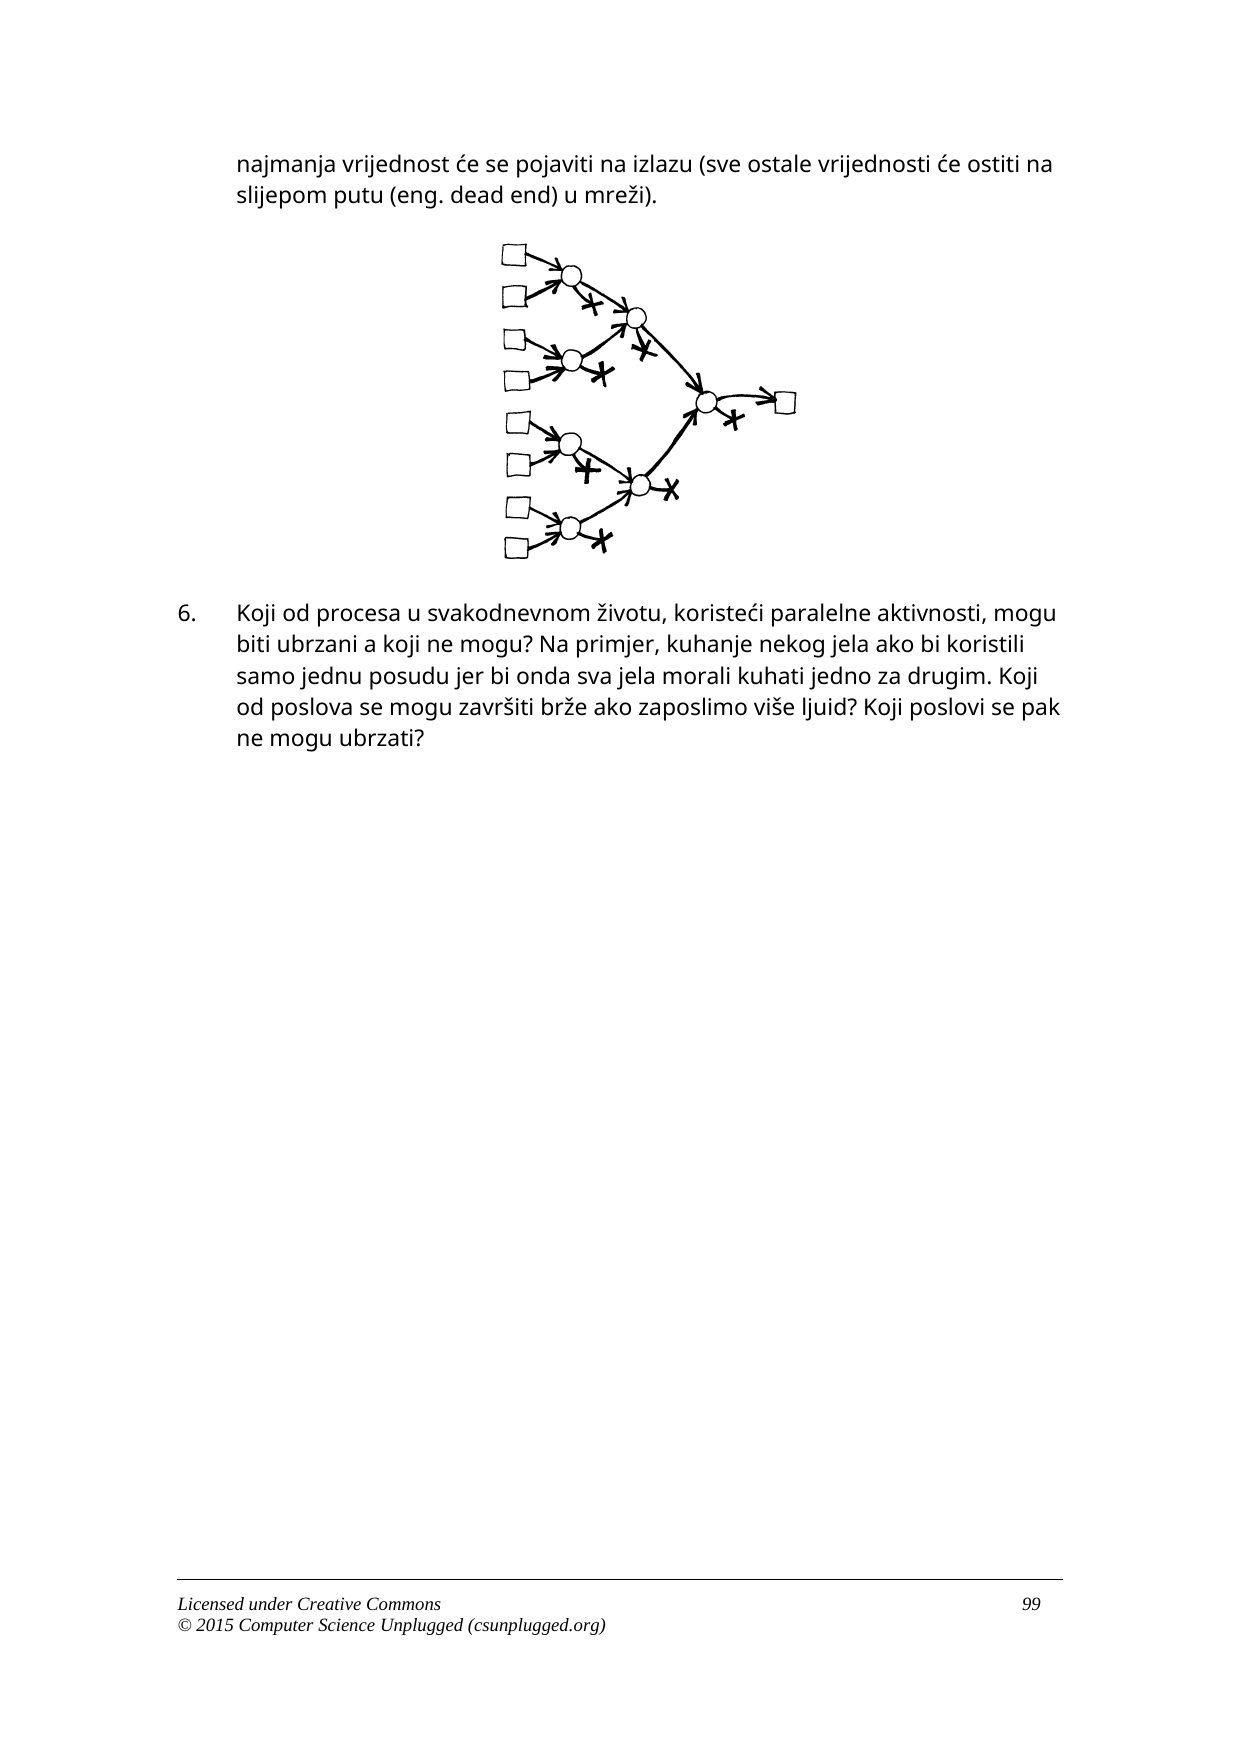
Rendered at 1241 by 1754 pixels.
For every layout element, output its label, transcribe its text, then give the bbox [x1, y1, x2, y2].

picture [493, 235, 807, 572]
list Koji od procesa u svakodnevnom životu, koristeći paralelne aktivnosti, mogu biti ubrzani a koji ne mogu? Na primjer, kuhanje nekog jela ako bi koristili samo jednu posudu jer bi onda sva jela morali kuhati jedno za drugim. Koji od poslova se mogu završiti brže ako zaposlimo više ljuid? Koji poslovi se pak ne mogu ubrzati? [177, 597, 1063, 753]
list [177, 148, 1063, 210]
